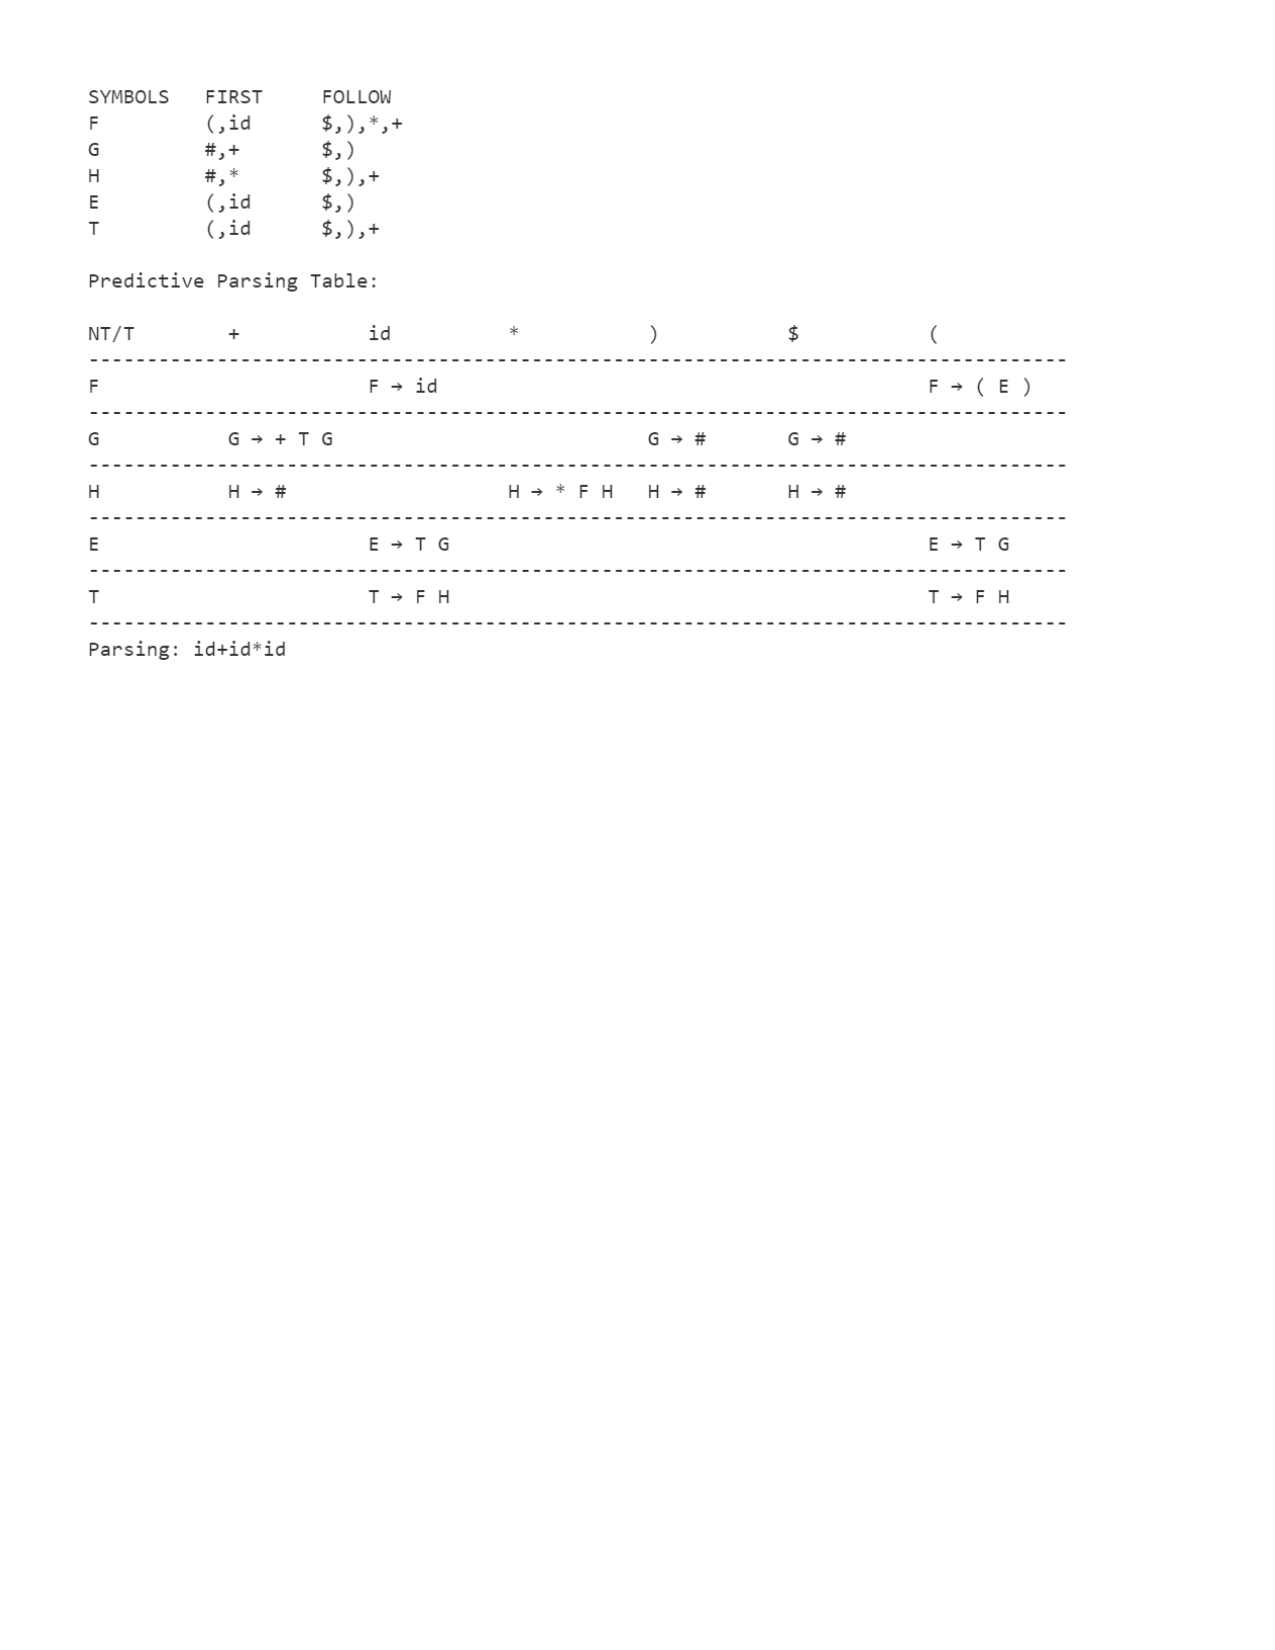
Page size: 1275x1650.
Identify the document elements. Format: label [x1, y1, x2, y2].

picture [75, 75, 1207, 668]
